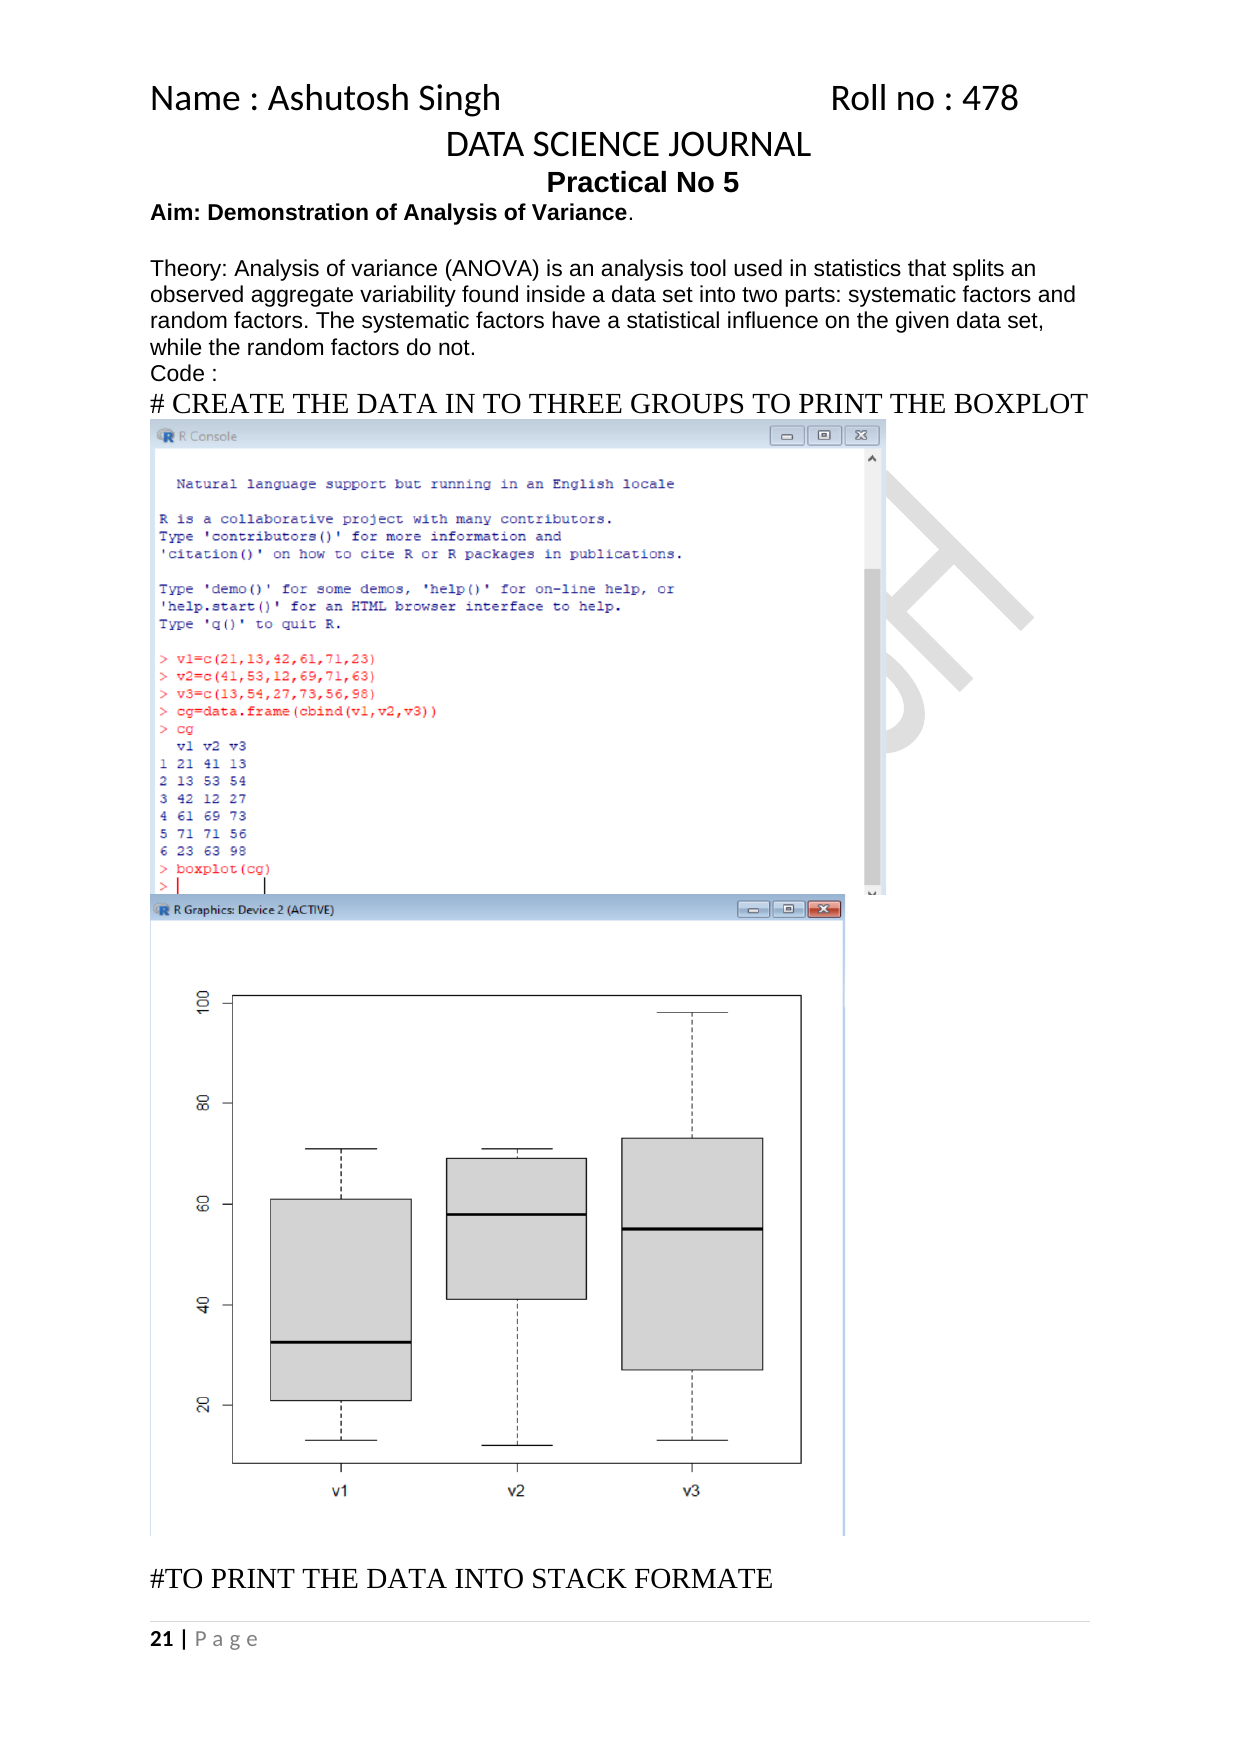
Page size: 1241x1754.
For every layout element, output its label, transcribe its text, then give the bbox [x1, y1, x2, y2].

text Aim: Demonstration of Analysis of Variance. [150, 199, 1090, 225]
text Theory: Analysis of variance (ANOVA) is an analysis tool used in statistics that splits an observed aggregate variability found inside a data set into two parts: systematic factors and random factors. The systematic factors have a statistical influence on the given data set, while the random factors do not. [150, 254, 1090, 360]
text # CREATE THE DATA IN TO THREE GROUPS TO PRINT THE BOXPLOT [150, 386, 1090, 420]
picture [150, 419, 887, 1536]
text Code : [150, 360, 1090, 386]
text Practical No 5 [150, 165, 1090, 199]
text #TO PRINT THE DATA INTO STACK FORMATE [150, 1561, 1090, 1594]
